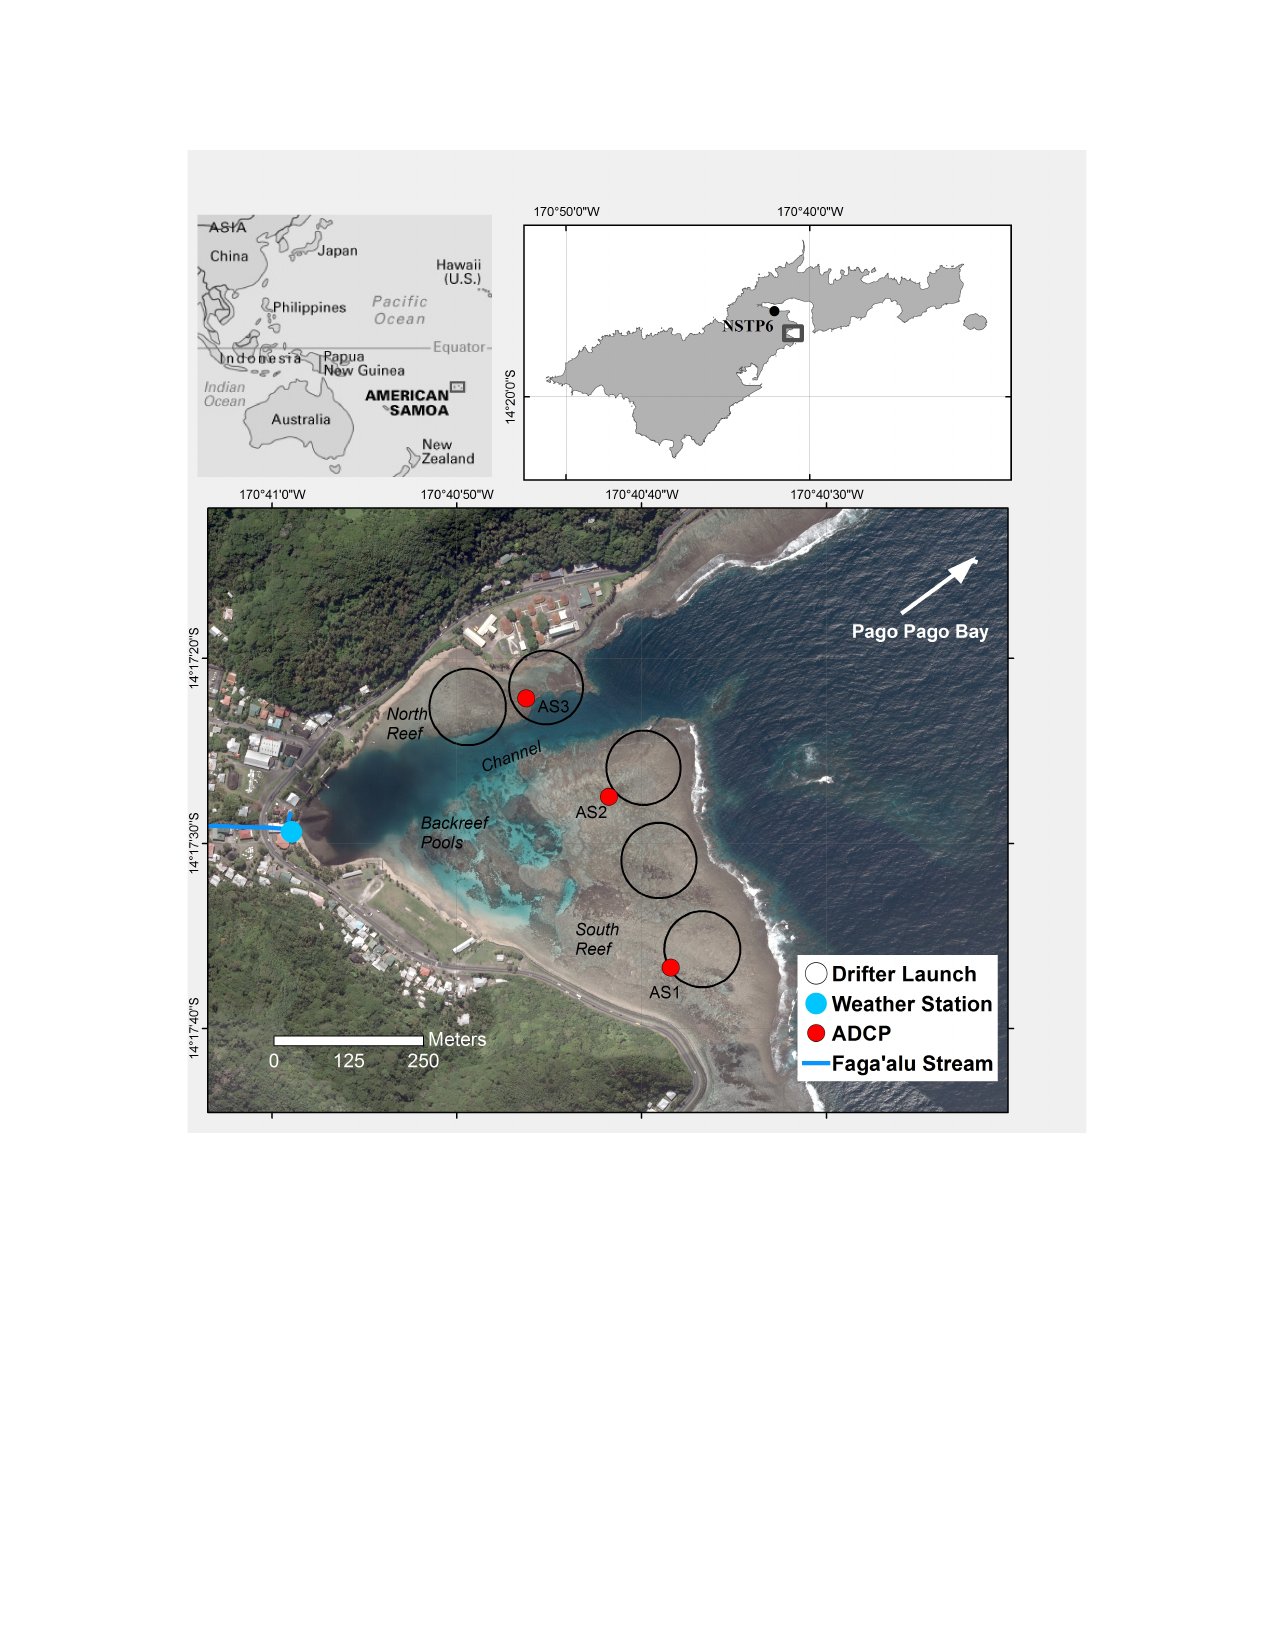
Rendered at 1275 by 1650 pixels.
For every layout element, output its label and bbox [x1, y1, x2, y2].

picture [187, 150, 1087, 1133]
